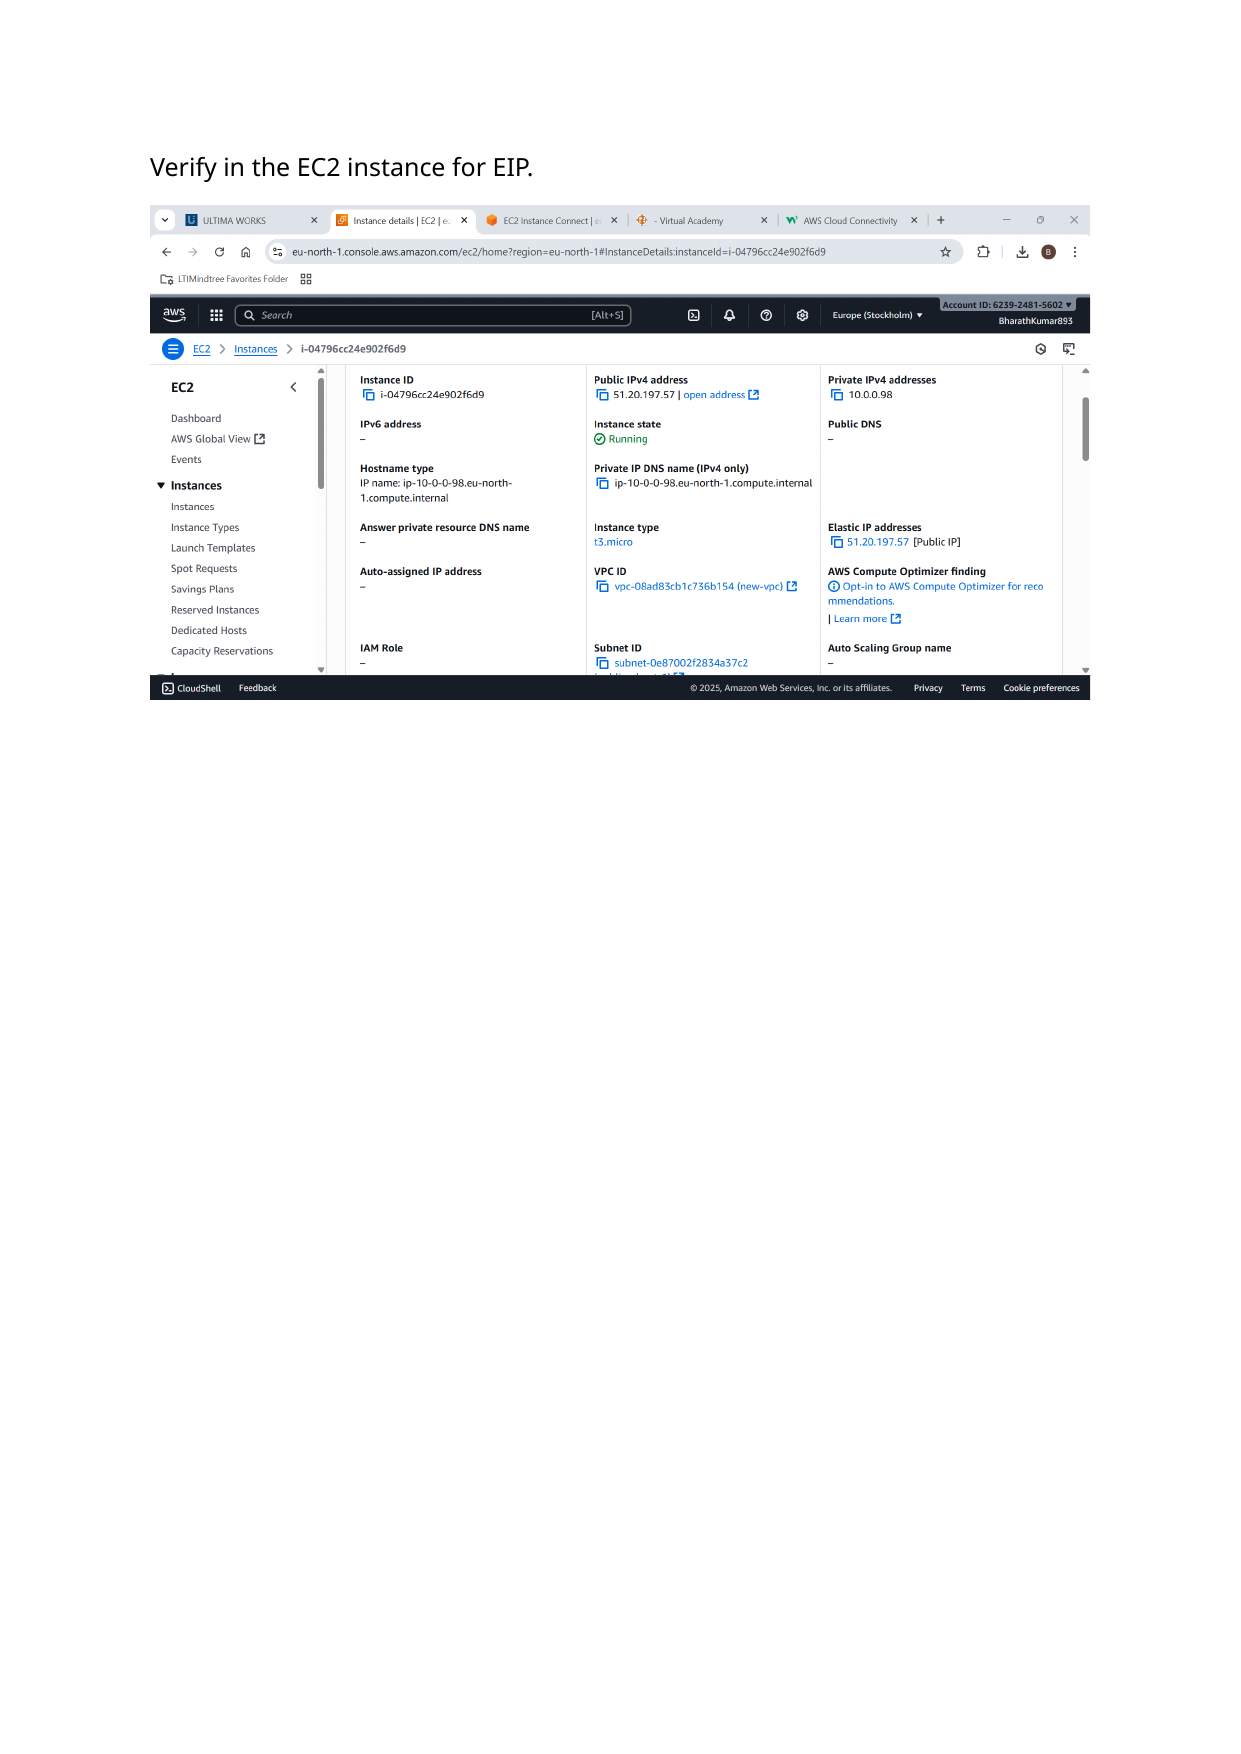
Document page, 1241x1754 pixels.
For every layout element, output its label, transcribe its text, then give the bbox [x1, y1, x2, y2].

text Verify in the EC2 instance for EIP. [150, 150, 1090, 184]
picture [150, 205, 1091, 700]
